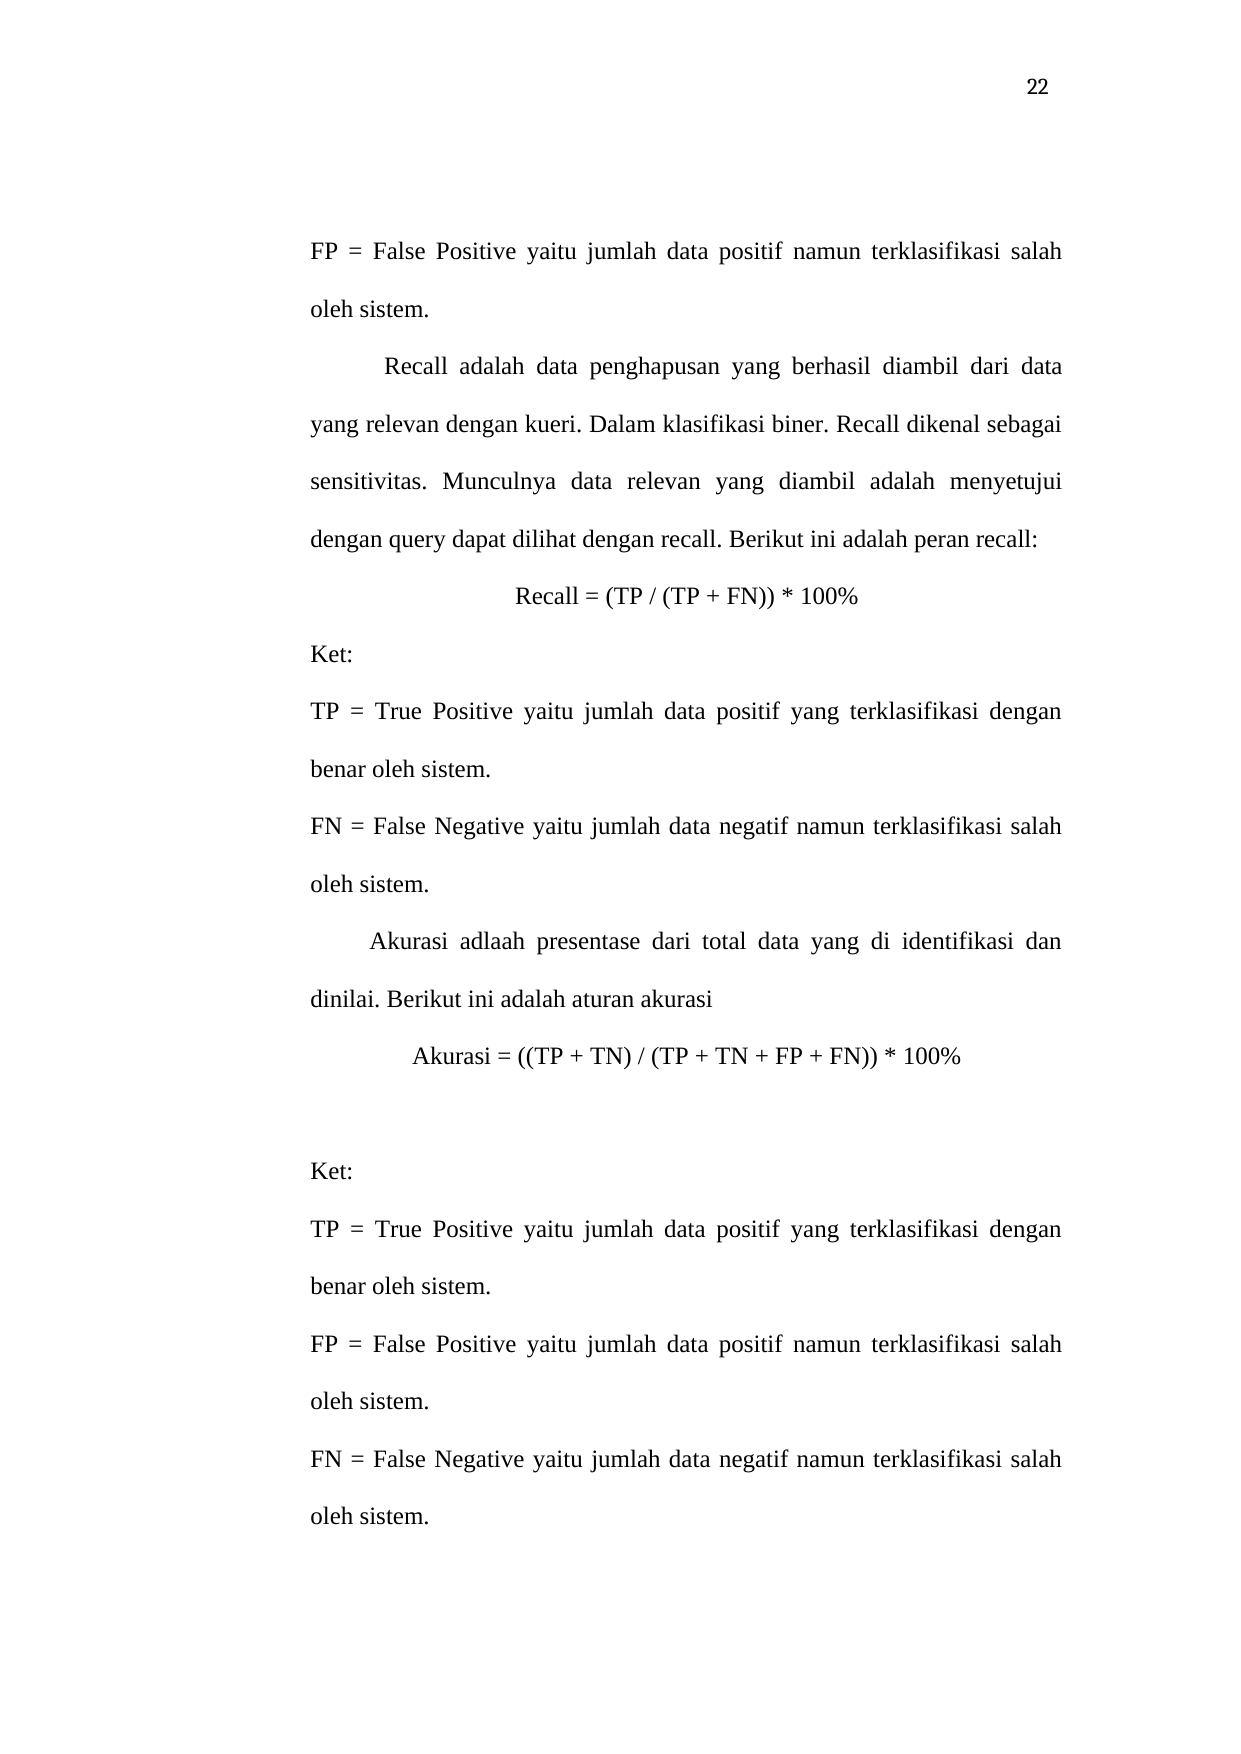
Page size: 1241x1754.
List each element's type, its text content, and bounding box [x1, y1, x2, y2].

text Recall adalah data penghapusan yang berhasil diambil dari data yang relevan dengan kueri. Dalam klasifikasi biner. Recall dikenal sebagai sensitivitas. Munculnya data relevan yang diambil adalah menyetujui dengan query dapat dilihat dengan recall. Berikut ini adalah peran recall: [310, 351, 1063, 552]
text FP = False Positive yaitu jumlah data positif namun terklasifikasi salah oleh sistem. [310, 236, 1063, 322]
text Ket: [310, 639, 1063, 667]
text FN = False Negative yaitu jumlah data negatif namun terklasifikasi salah oleh sistem. [310, 1444, 1063, 1530]
text Akurasi = ((TP + TN) / (TP + TN + FP + FN)) * 100% [310, 1041, 1063, 1070]
text TP = True Positive yaitu jumlah data positif yang terklasifikasi dengan benar oleh sistem. [310, 696, 1063, 782]
text Recall = (TP / (TP + FN)) * 100% [310, 581, 1063, 610]
text TP = True Positive yaitu jumlah data positif yang terklasifikasi dengan benar oleh sistem. [310, 1214, 1063, 1300]
text FN = False Negative yaitu jumlah data negatif namun terklasifikasi salah oleh sistem. [310, 811, 1063, 897]
text Ket: [310, 1156, 1063, 1185]
text Akurasi adlaah presentase dari total data yang di identifikasi dan dinilai. Berikut ini adalah aturan akurasi [310, 926, 1063, 1012]
text FP = False Positive yaitu jumlah data positif namun terklasifikasi salah oleh sistem. [310, 1329, 1063, 1415]
